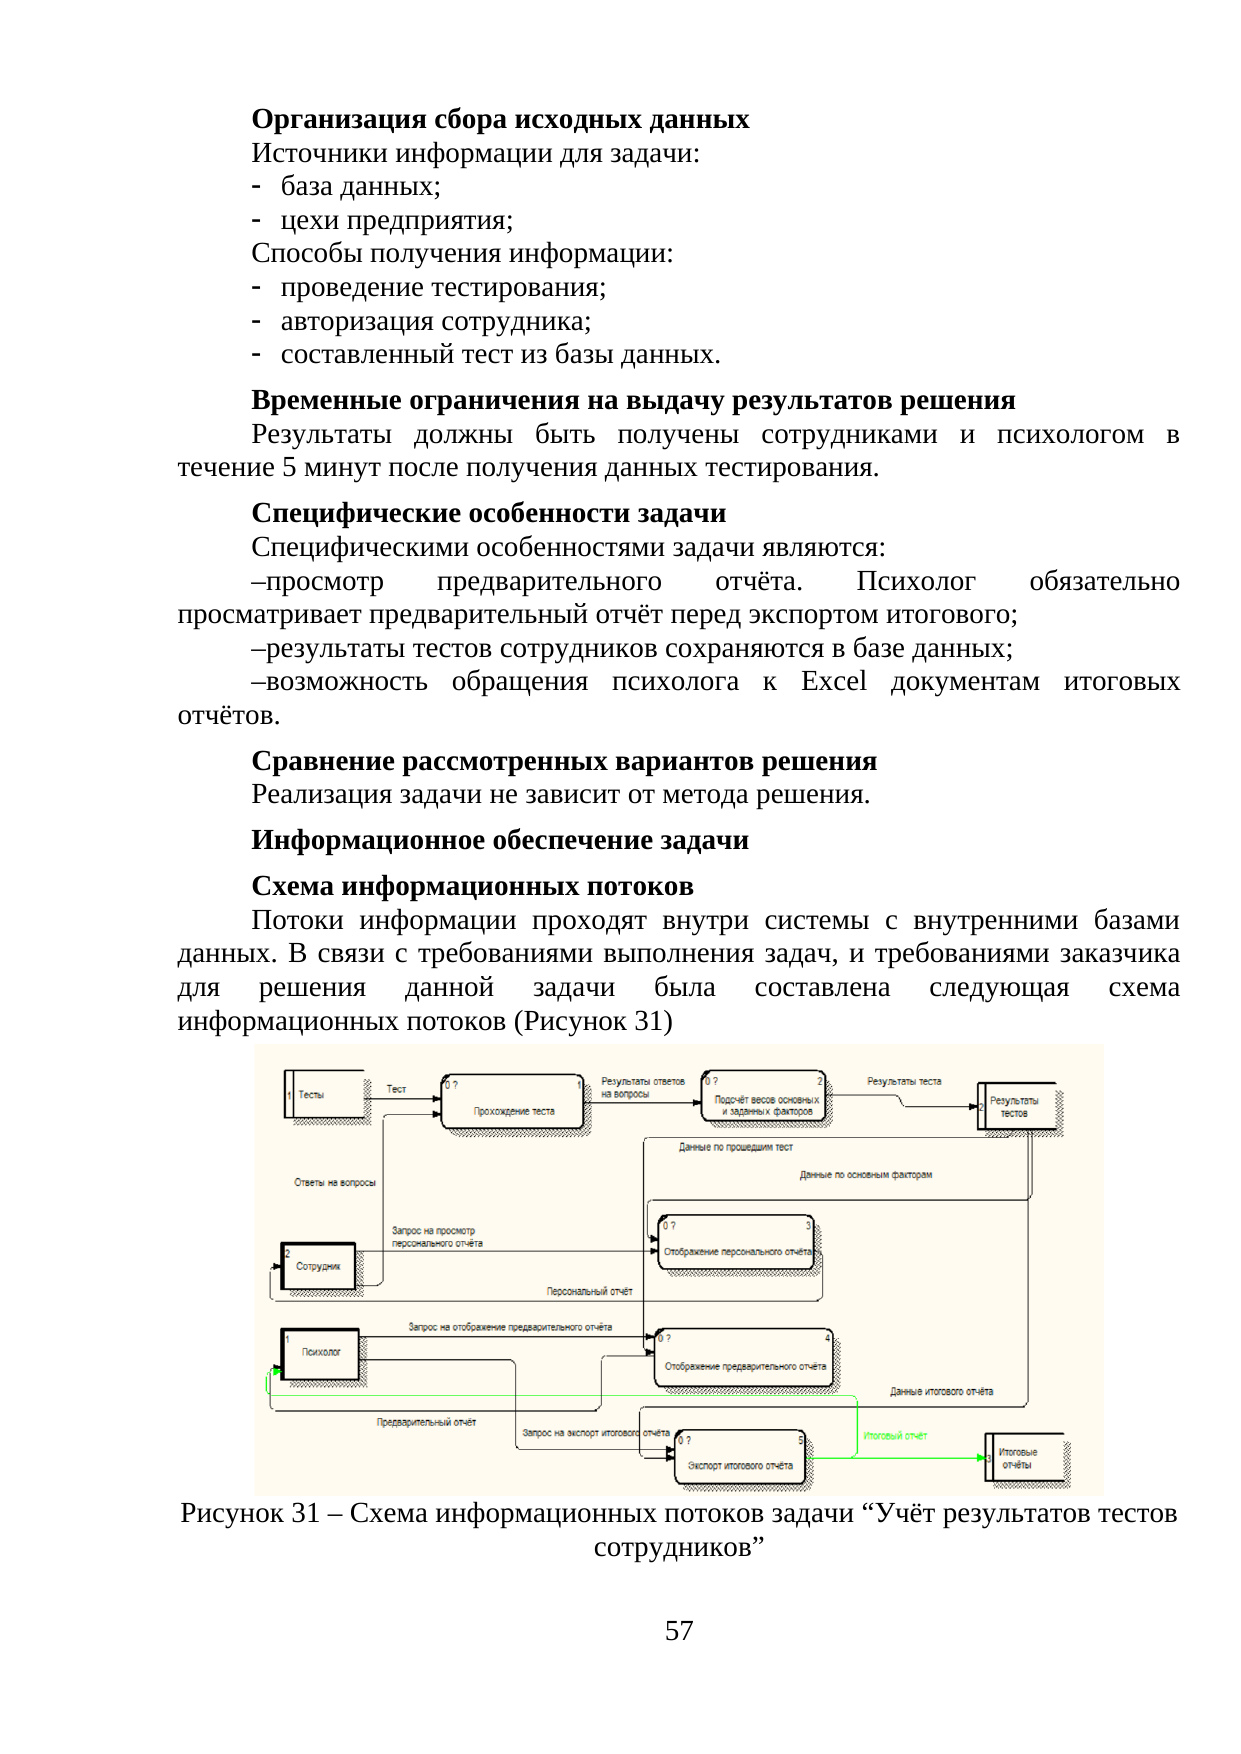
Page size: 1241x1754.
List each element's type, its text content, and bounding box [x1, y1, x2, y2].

text Специфическими особенностями задачи являются: [177, 529, 1181, 563]
text Схема информационных потоков [177, 868, 1181, 902]
list результаты тестов сотрудников сохраняются в базе данных; [177, 630, 1181, 663]
text Рисунок 31 – Схема информационных потоков задачи “Учёт результатов тестов сотрудников” [177, 1495, 1181, 1562]
list база данных; [177, 168, 1181, 202]
list проведение тестирования; [177, 269, 1181, 303]
text Организация сбора исходных данных [177, 101, 1181, 135]
text Сравнение рассмотренных вариантов решения [177, 743, 1181, 776]
text Источники информации для задачи: [177, 135, 1181, 168]
text Информационное обеспечение задачи [177, 822, 1181, 856]
list составленный тест из базы данных. [177, 336, 1181, 370]
text Потоки информации проходят внутри системы с внутренними базами данных. В связи с требованиями выполнения задач, и требованиями заказчика для решения данной задачи была составлена следующая схема информационных потоков (Рисунок 31) [177, 902, 1181, 1036]
text Временные ограничения на выдачу результатов решения [177, 382, 1181, 416]
list авторизация сотрудника; [177, 303, 1181, 336]
text Результаты должны быть получены сотрудниками и психологом в течение 5 минут после получения данных тестирования. [177, 416, 1181, 483]
text Специфические особенности задачи [177, 496, 1181, 529]
list Способы получения информации: [251, 236, 1181, 269]
text Реализация задачи не зависит от метода решения. [177, 776, 1181, 810]
list цехи предприятия; [177, 202, 1181, 236]
list просмотр предварительного отчёта. Психолог обязательно просматривает предварительный отчёт перед экспортом итогового; [177, 563, 1181, 630]
picture [254, 1044, 1104, 1496]
list возможность обращения психолога к Excel документам итоговых отчётов. [177, 663, 1181, 730]
